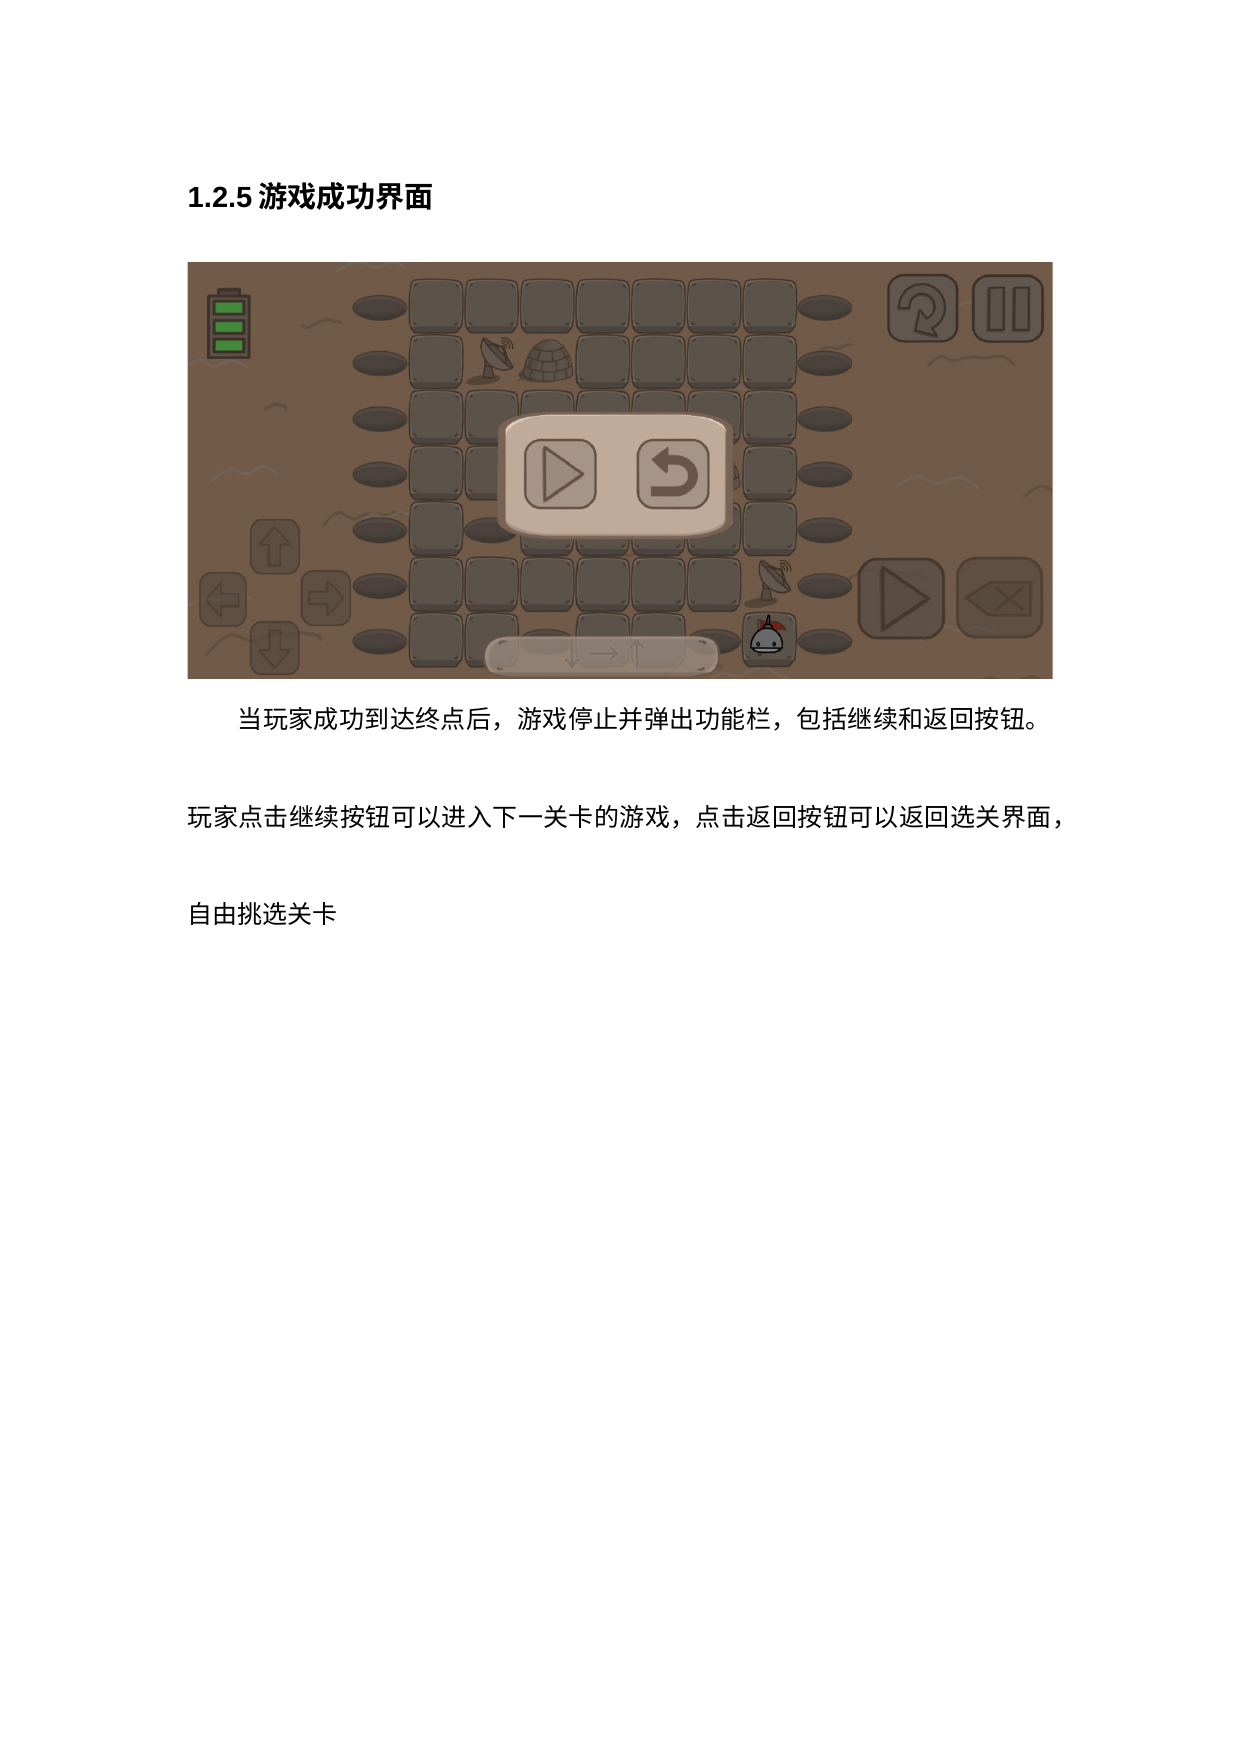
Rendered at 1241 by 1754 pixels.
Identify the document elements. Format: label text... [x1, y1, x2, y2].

text 当玩家成功到达终点后，游戏停止并弹出功能栏，包括继续和返回按钮。玩家点击继续按钮可以进入下一关卡的游戏，点击返回按钮可以返回选关界面，自由挑选关卡 [187, 685, 1053, 945]
picture [187, 262, 1053, 679]
subtitle 1.2.5游戏成功界面 [187, 162, 1053, 227]
